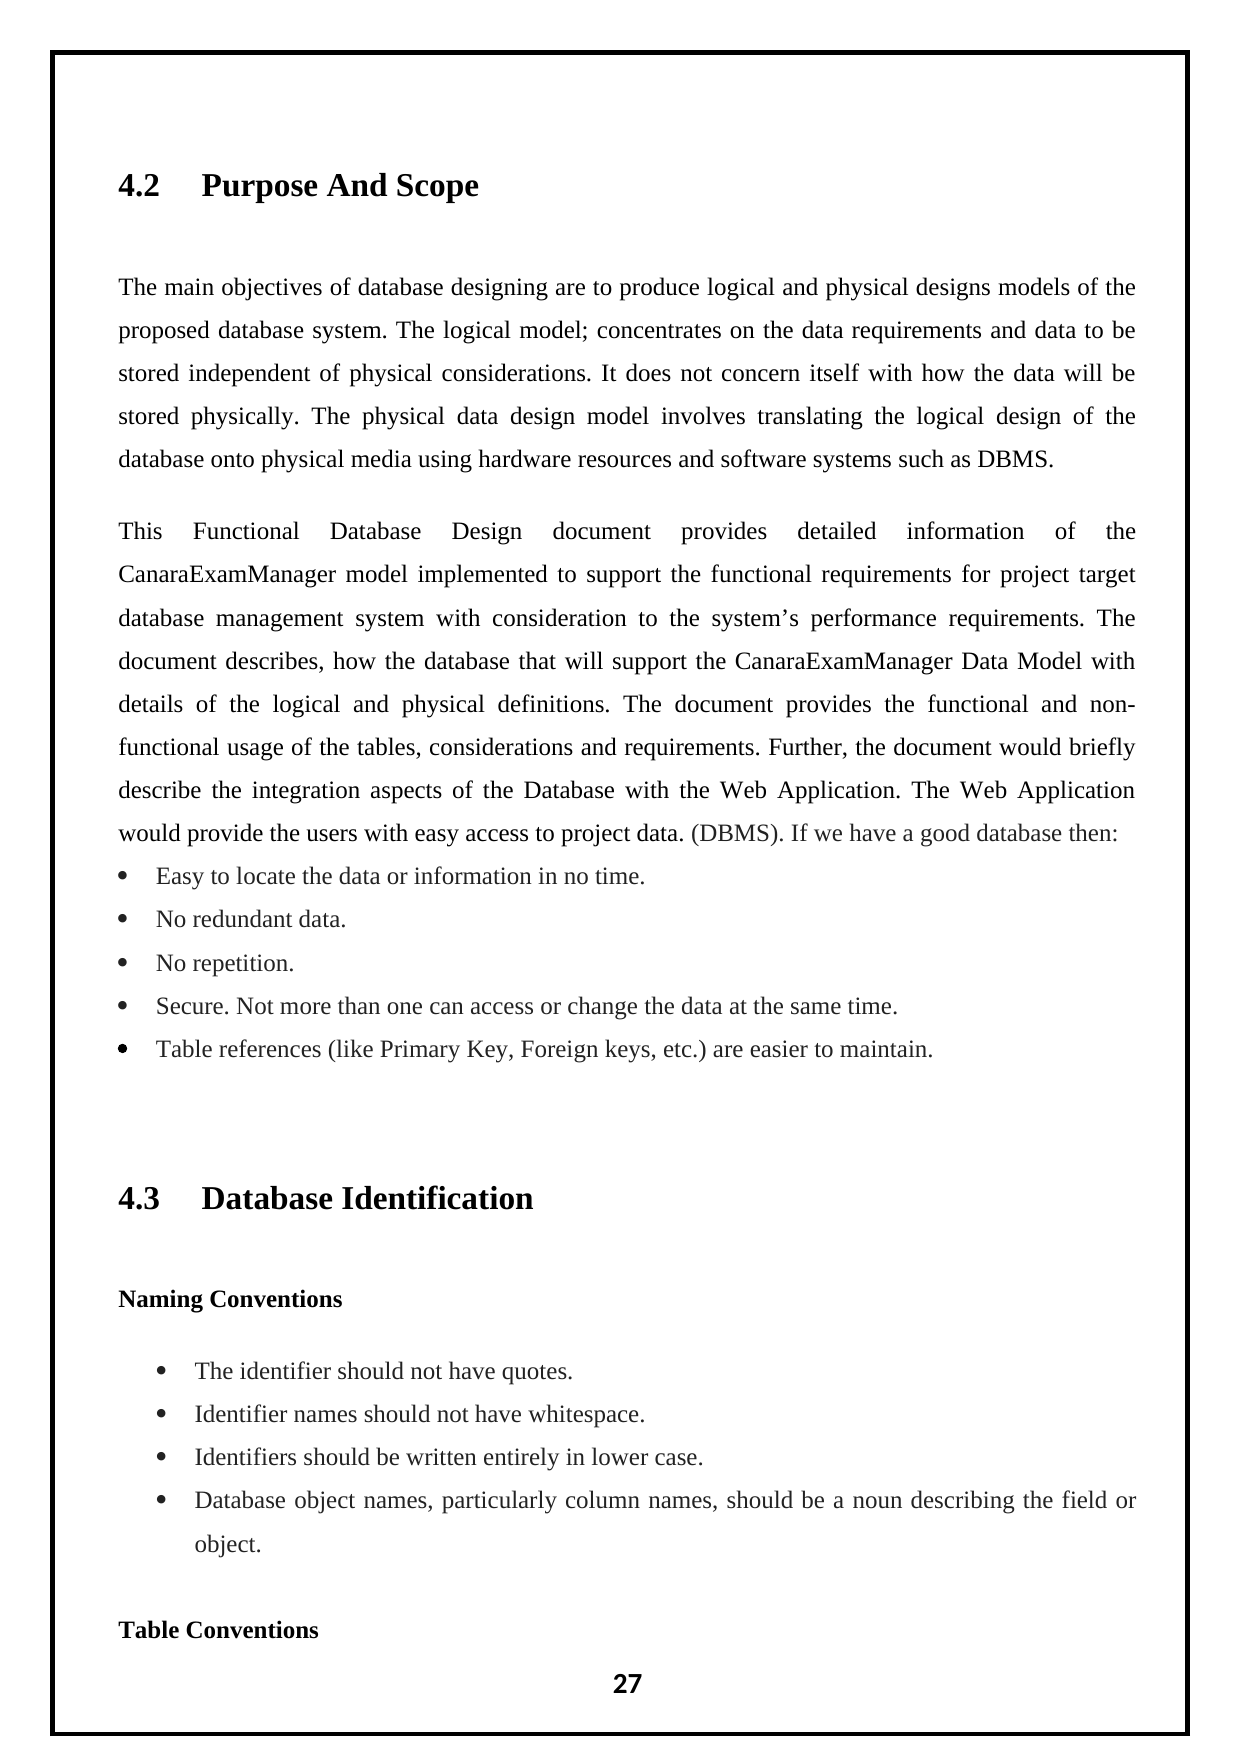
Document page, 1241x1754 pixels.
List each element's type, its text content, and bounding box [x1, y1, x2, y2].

list No repetition. [118, 948, 1137, 976]
text This Functional Database Design document provides detailed information of the CanaraExamManager model implemented to support the functional requirements for project target database management system with consideration to the system’s performance requirements. The document describes, how the database that will support the CanaraExamManager Data Model with details of the logical and physical definitions. The document provides the functional and non-functional usage of the tables, considerations and requirements. Further, the document would briefly describe the integration aspects of the Database with the Web Application. The Web Application would provide the users with easy access to project data. (DBMS). If we have a good database then: [118, 516, 1137, 847]
list Table references (like Primary Key, Foreign keys, etc.) are easier to maintain. [118, 1034, 1137, 1063]
list Identifier names should not have whitespace. [157, 1399, 1137, 1428]
list Database Identification [118, 1178, 1137, 1216]
list Secure. Not more than one can access or change the data at the same time. [118, 991, 1137, 1019]
list Purpose And Scope [118, 166, 1137, 204]
list Identifiers should be written entirely in lower case. [157, 1442, 1137, 1471]
text Table Conventions [118, 1615, 1137, 1644]
text The main objectives of database designing are to produce logical and physical designs models of the proposed database system. The logical model; concentrates on the data requirements and data to be stored independent of physical considerations. It does not concern itself with how the data will be stored physically. The physical data design model involves translating the logical design of the database onto physical media using hardware resources and software systems such as DBMS. [118, 272, 1137, 473]
list No redundant data. [118, 904, 1137, 933]
list Database object names, particularly column names, should be a noun describing the field or object. [157, 1486, 1137, 1557]
text Naming Conventions [118, 1284, 1137, 1313]
list Easy to locate the data or information in no time. [118, 861, 1137, 890]
list The identifier should not have quotes. [157, 1356, 1137, 1385]
